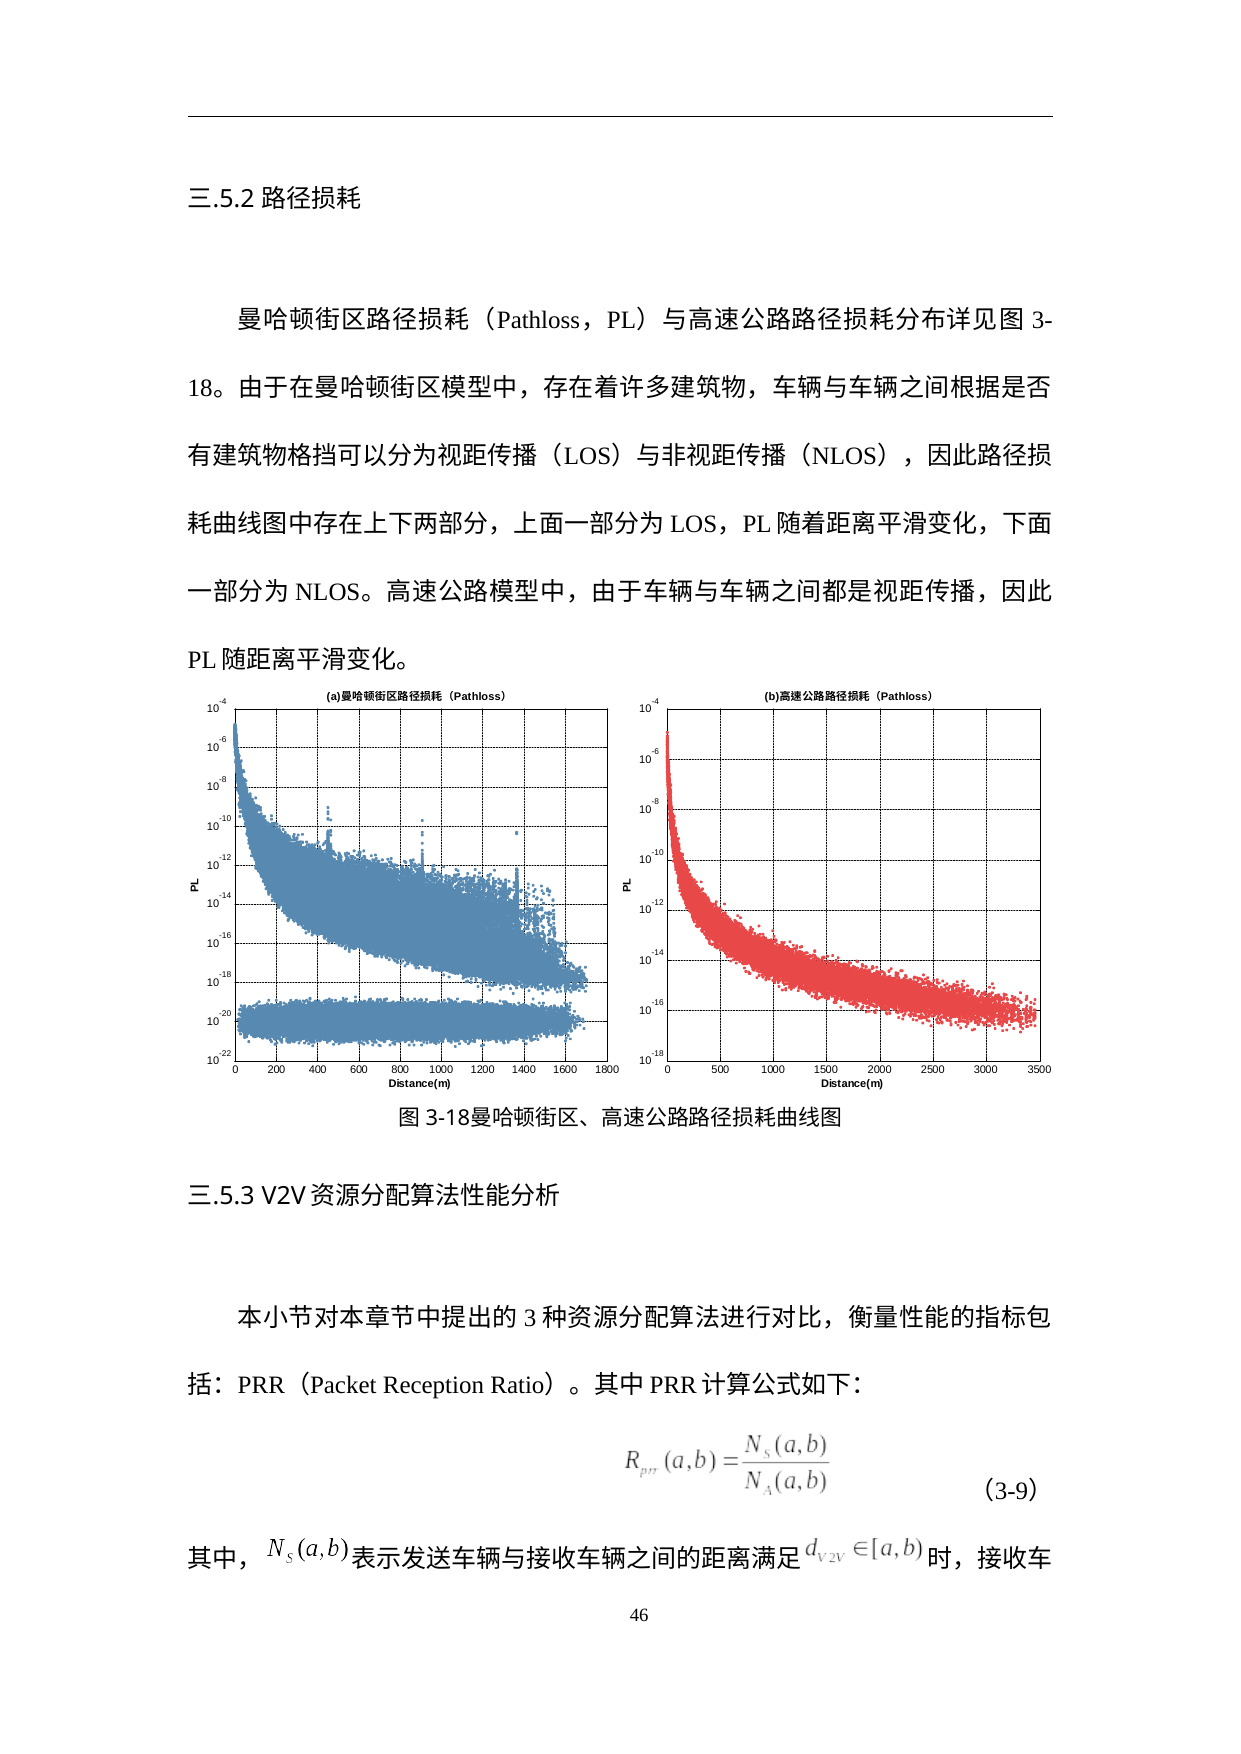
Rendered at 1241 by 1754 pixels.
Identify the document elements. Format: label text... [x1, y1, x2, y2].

text 图 3-18曼哈顿街区、高速公路路径损耗曲线图 [187, 1099, 1053, 1133]
text 曼哈顿街区路径损耗（Pathloss，PL）与高速公路路径损耗分布详见图 3-18。由于在曼哈顿街区模型中，存在着许多建筑物，车辆与车辆之间根据是否有建筑物格挡可以分为视距传播（LOS）与非视距传播（NLOS），因此路径损耗曲线图中存在上下两部分，上面一部分为LOS，PL随着距离平滑变化，下面一部分为NLOS。高速公路模型中，由于车辆与车辆之间都是视距传播，因此PL随距离平滑变化。 [187, 284, 1053, 691]
text 本小节对本章节中提出的3种资源分配算法进行对比，衡量性能的指标包括：PRR（Packet Reception Ratio）。其中PRR计算公式如下： [187, 1281, 1053, 1417]
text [187, 1519, 1053, 1587]
subtitle V2V资源分配算法性能分析 [187, 1160, 1053, 1228]
subtitle 路径损耗 [187, 162, 1053, 230]
text （3-9） [187, 1417, 1053, 1519]
